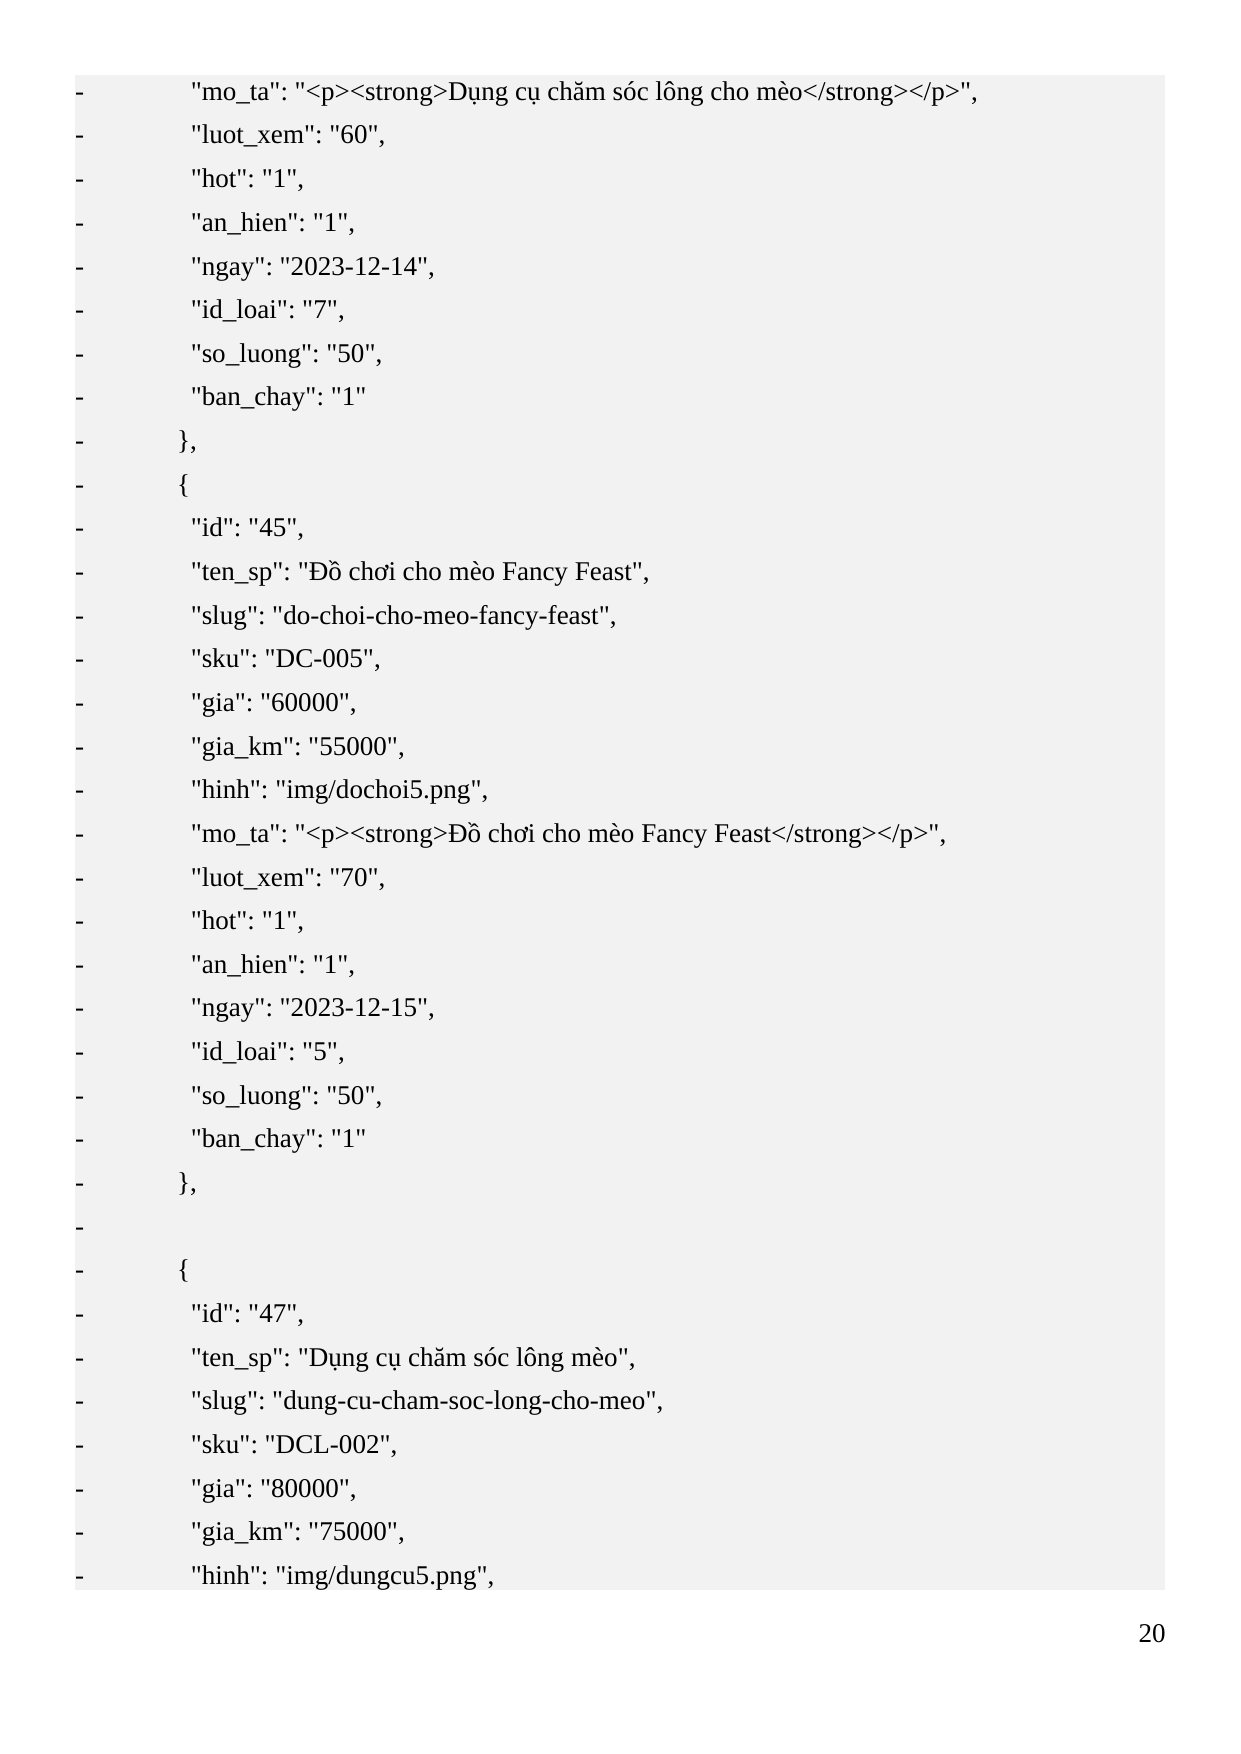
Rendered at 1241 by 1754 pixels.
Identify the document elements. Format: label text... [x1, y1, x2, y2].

text - "mo_ta": "<p><strong>Đồ chơi cho mèo Fancy Feast</strong></p>", [75, 817, 1165, 848]
text - "id_loai": "7", [75, 293, 1165, 324]
text - { [75, 468, 1165, 499]
text - "gia": "80000", [75, 1472, 1165, 1503]
text - "an_hien": "1", [75, 948, 1165, 979]
text - "hot": "1", [75, 904, 1165, 935]
text - "luot_xem": "70", [75, 861, 1165, 892]
text - }, [75, 424, 1165, 455]
text - "id": "47", [75, 1297, 1165, 1328]
text - "mo_ta": "<p><strong>Dụng cụ chăm sóc lông cho mèo</strong></p>", [75, 75, 1165, 106]
text - "ten_sp": "Đồ chơi cho mèo Fancy Feast", [75, 555, 1165, 586]
text - "hinh": "img/dungcu5.png", [75, 1559, 1165, 1590]
text - { [75, 1253, 1165, 1284]
text - "ngay": "2023-12-15", [75, 992, 1165, 1023]
text - "sku": "DCL-002", [75, 1428, 1165, 1459]
text - "so_luong": "50", [75, 337, 1165, 368]
text - "id": "45", [75, 511, 1165, 543]
text - "so_luong": "50", [75, 1079, 1165, 1110]
text - "sku": "DC-005", [75, 642, 1165, 673]
text - "slug": "dung-cu-cham-soc-long-cho-meo", [75, 1384, 1165, 1416]
text - "luot_xem": "60", [75, 119, 1165, 150]
text - "slug": "do-choi-cho-meo-fancy-feast", [75, 599, 1165, 630]
text - "ngay": "2023-12-14", [75, 249, 1165, 281]
text - }, [75, 1166, 1165, 1197]
text - "ban_chay": "1" [75, 1122, 1165, 1154]
text - "ban_chay": "1" [75, 381, 1165, 412]
text - "hinh": "img/dochoi5.png", [75, 773, 1165, 804]
text - "gia": "60000", [75, 686, 1165, 717]
text - "ten_sp": "Dụng cụ chăm sóc lông mèo", [75, 1341, 1165, 1372]
text - "hot": "1", [75, 162, 1165, 193]
text - [75, 1210, 1165, 1241]
text - "gia_km": "55000", [75, 730, 1165, 761]
text - "gia_km": "75000", [75, 1515, 1165, 1546]
text - "id_loai": "5", [75, 1035, 1165, 1066]
text - "an_hien": "1", [75, 206, 1165, 237]
